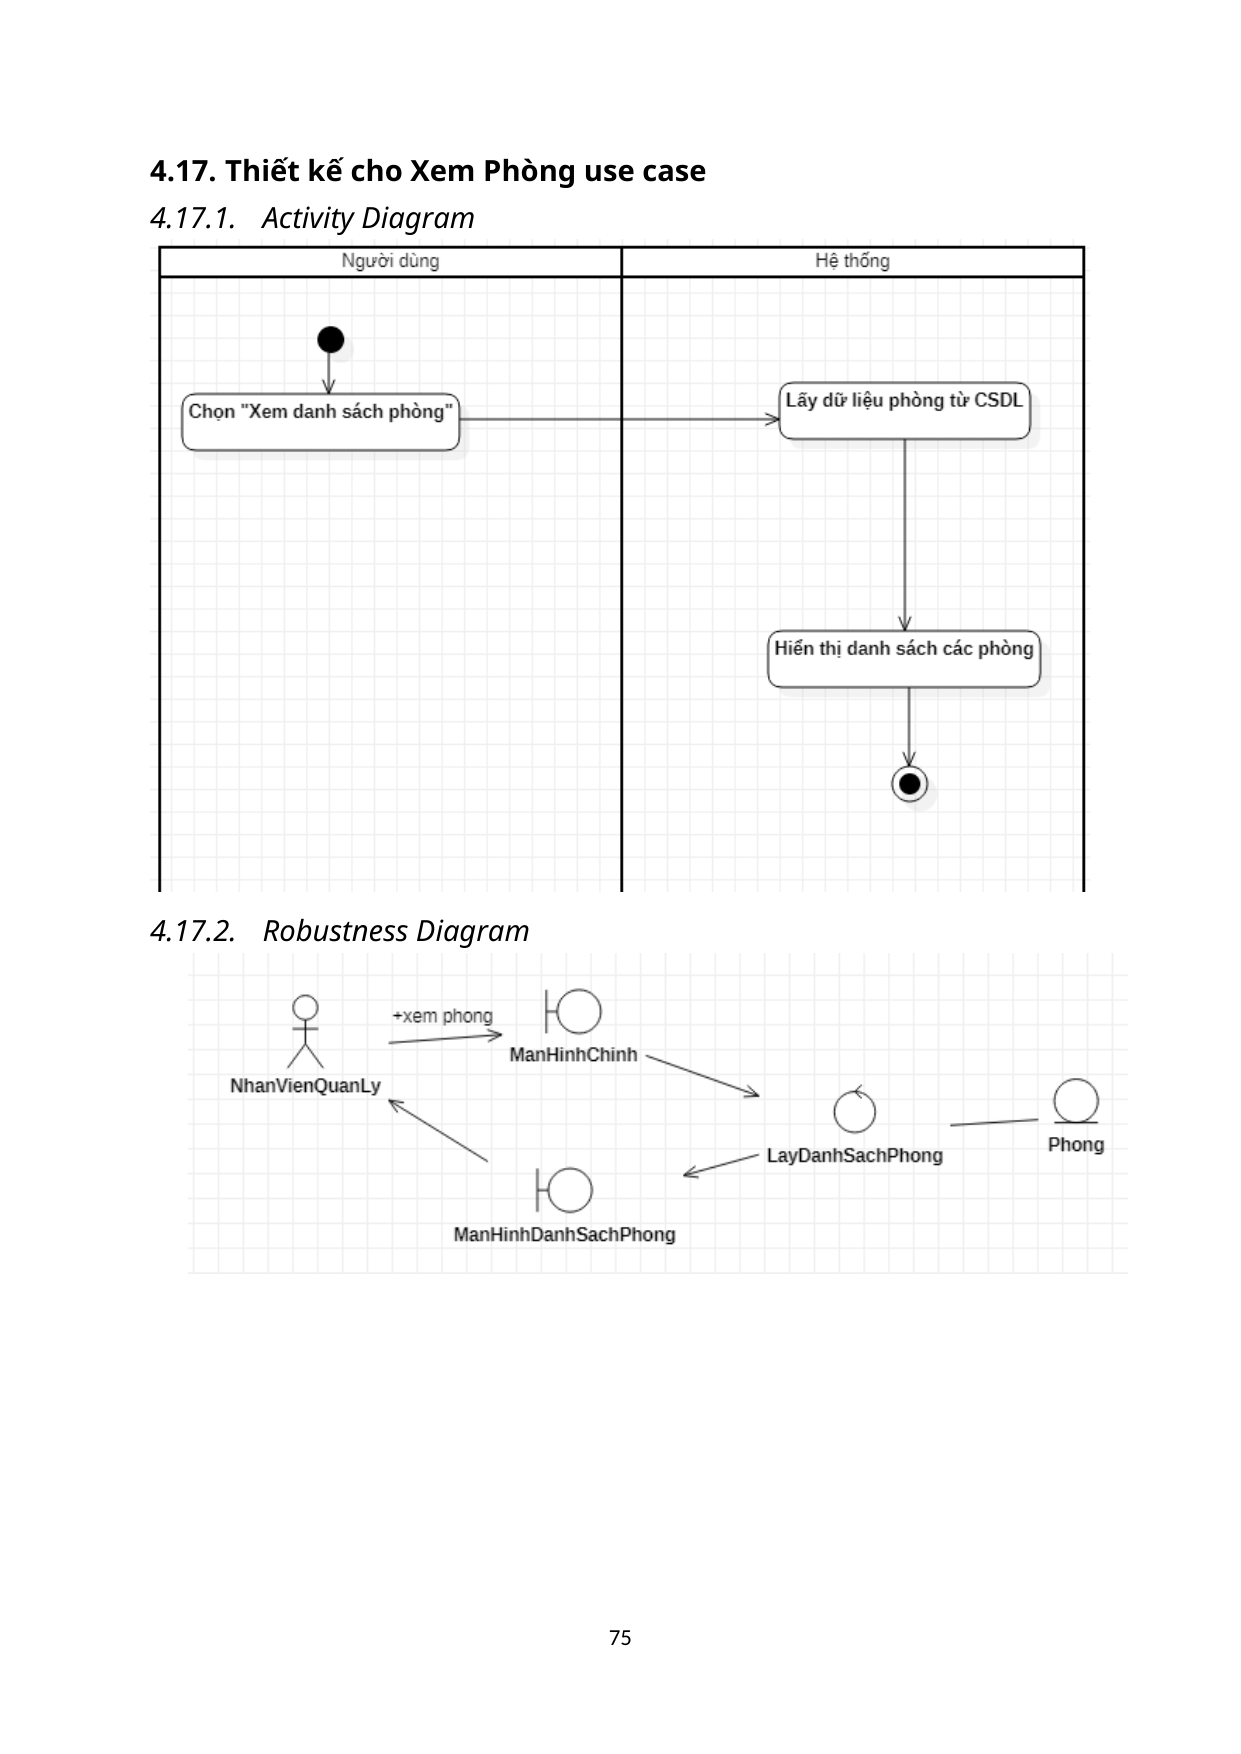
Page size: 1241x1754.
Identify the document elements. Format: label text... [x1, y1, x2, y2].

text Thiết kế cho Xem Phòng use case [150, 150, 1090, 190]
picture [150, 239, 1091, 892]
picture [187, 953, 1128, 1274]
text Robustness Diagram [150, 910, 1090, 950]
text Activity Diagram [150, 197, 1090, 237]
